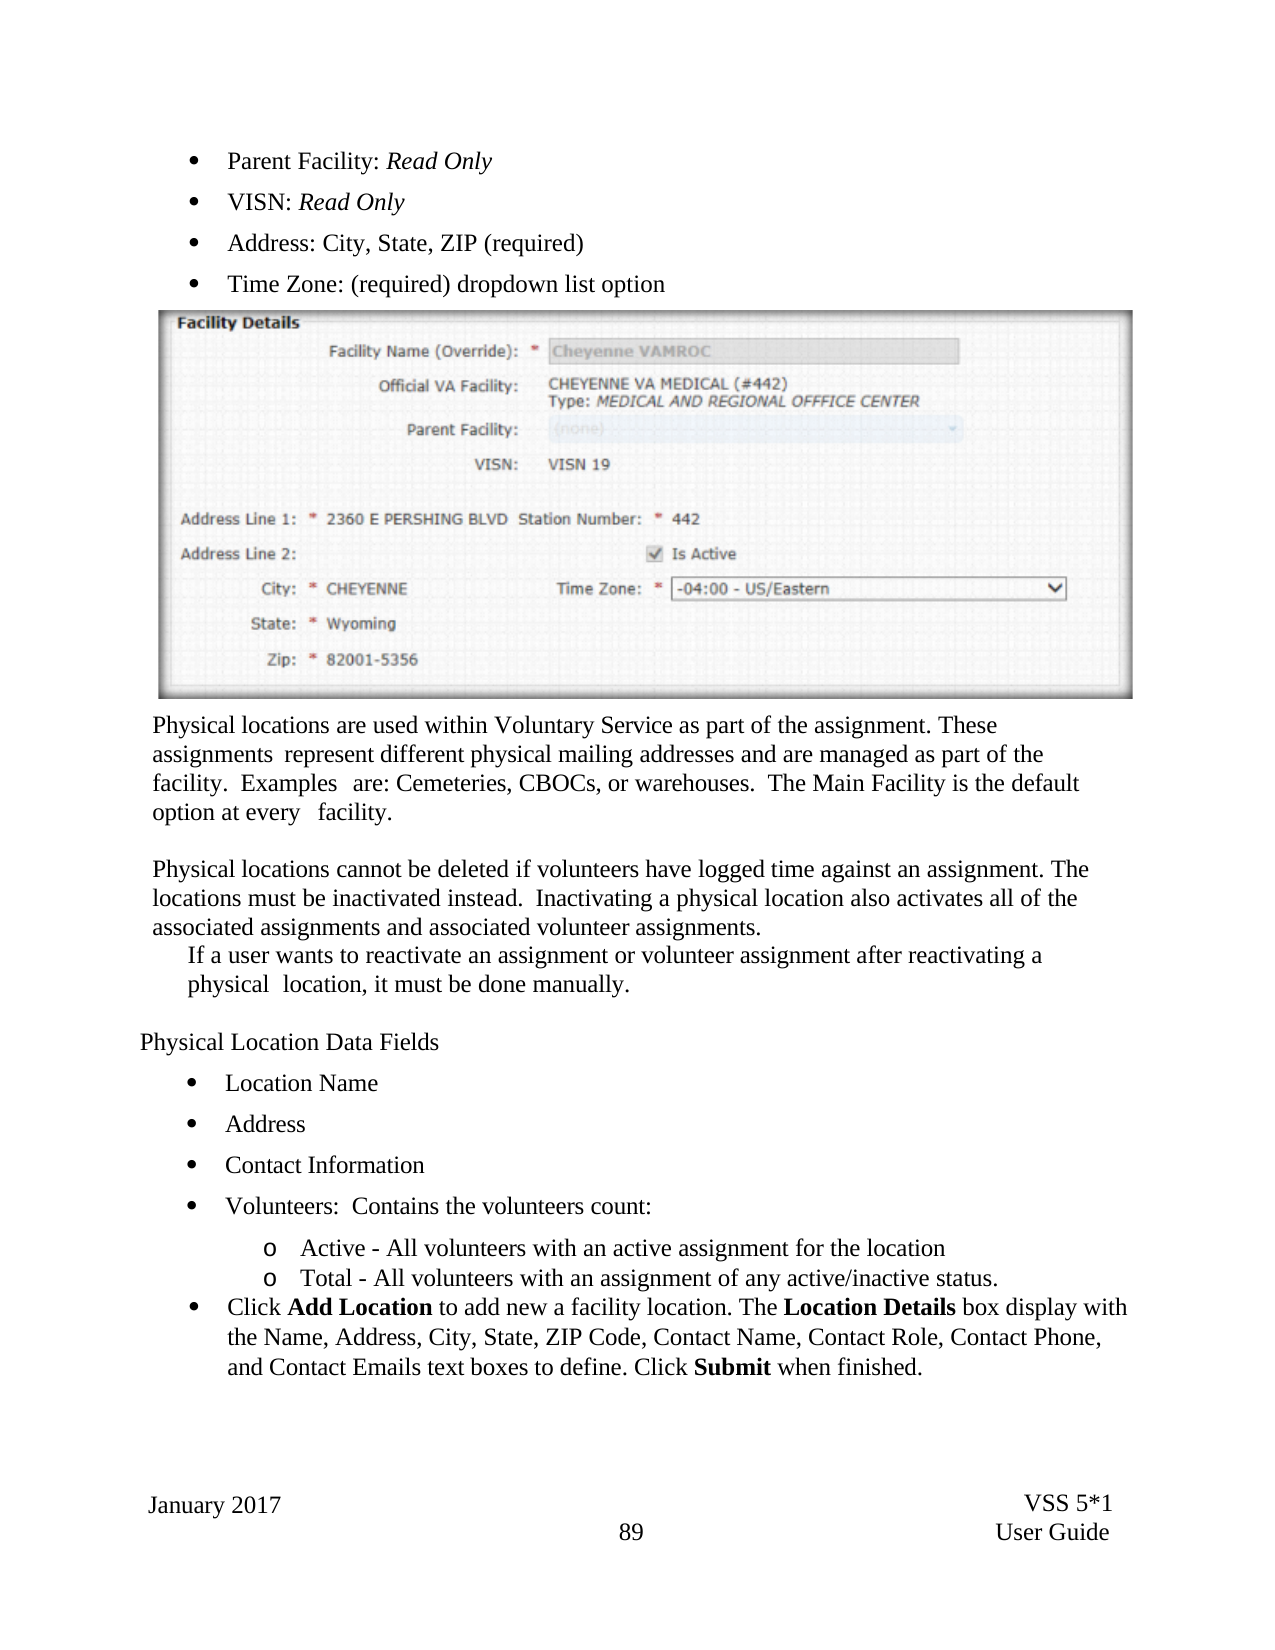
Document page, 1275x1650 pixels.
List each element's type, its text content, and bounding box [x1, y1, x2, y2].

list Volunteers: Contains the volunteers count: [187, 1191, 1137, 1220]
list Address [187, 1109, 1137, 1138]
text Physical locations cannot be deleted if volunteers have logged time against an assignment. The locations must be inactivated instead. Inactivating a physical location also activates all of the associated assignments and associated volunteer assignments. [152, 854, 1124, 941]
list Active - All volunteers with an active assignment for the location [262, 1232, 1137, 1262]
list Address: City, State, ZIP (required) [189, 228, 1137, 257]
list Total - All volunteers with an assignment of any active/inactive status. [262, 1262, 1137, 1292]
text Physical Location Data Fields [139, 1027, 1137, 1056]
list Click Add Location to add new a facility location. The Location Details box display with the Name, Address, City, State, ZIP Code, Contact Name, Contact Role, Contact Phone, and Contact Emails text boxes to define. Click Submit when finished. [189, 1292, 1137, 1381]
list Contact Information [187, 1150, 1137, 1179]
text If a user wants to reactivate an assignment or volunteer assignment after reactivating a physical location, it must be done manually. [187, 941, 1124, 998]
list VISN: Read Only [189, 187, 1137, 216]
picture [158, 310, 1133, 699]
text Physical locations are used within Voluntary Service as part of the assignment. These assignments represent different physical mailing addresses and are managed as part of the facility. Examples are: Cemeteries, CBOCs, or warehouses. The Main Facility is the default option at every facility. [152, 711, 1106, 826]
list Location Name [187, 1068, 1137, 1097]
list Parent Facility: Read Only [189, 146, 1137, 174]
list Time Zone: (required) dropdown list option [189, 269, 1137, 298]
